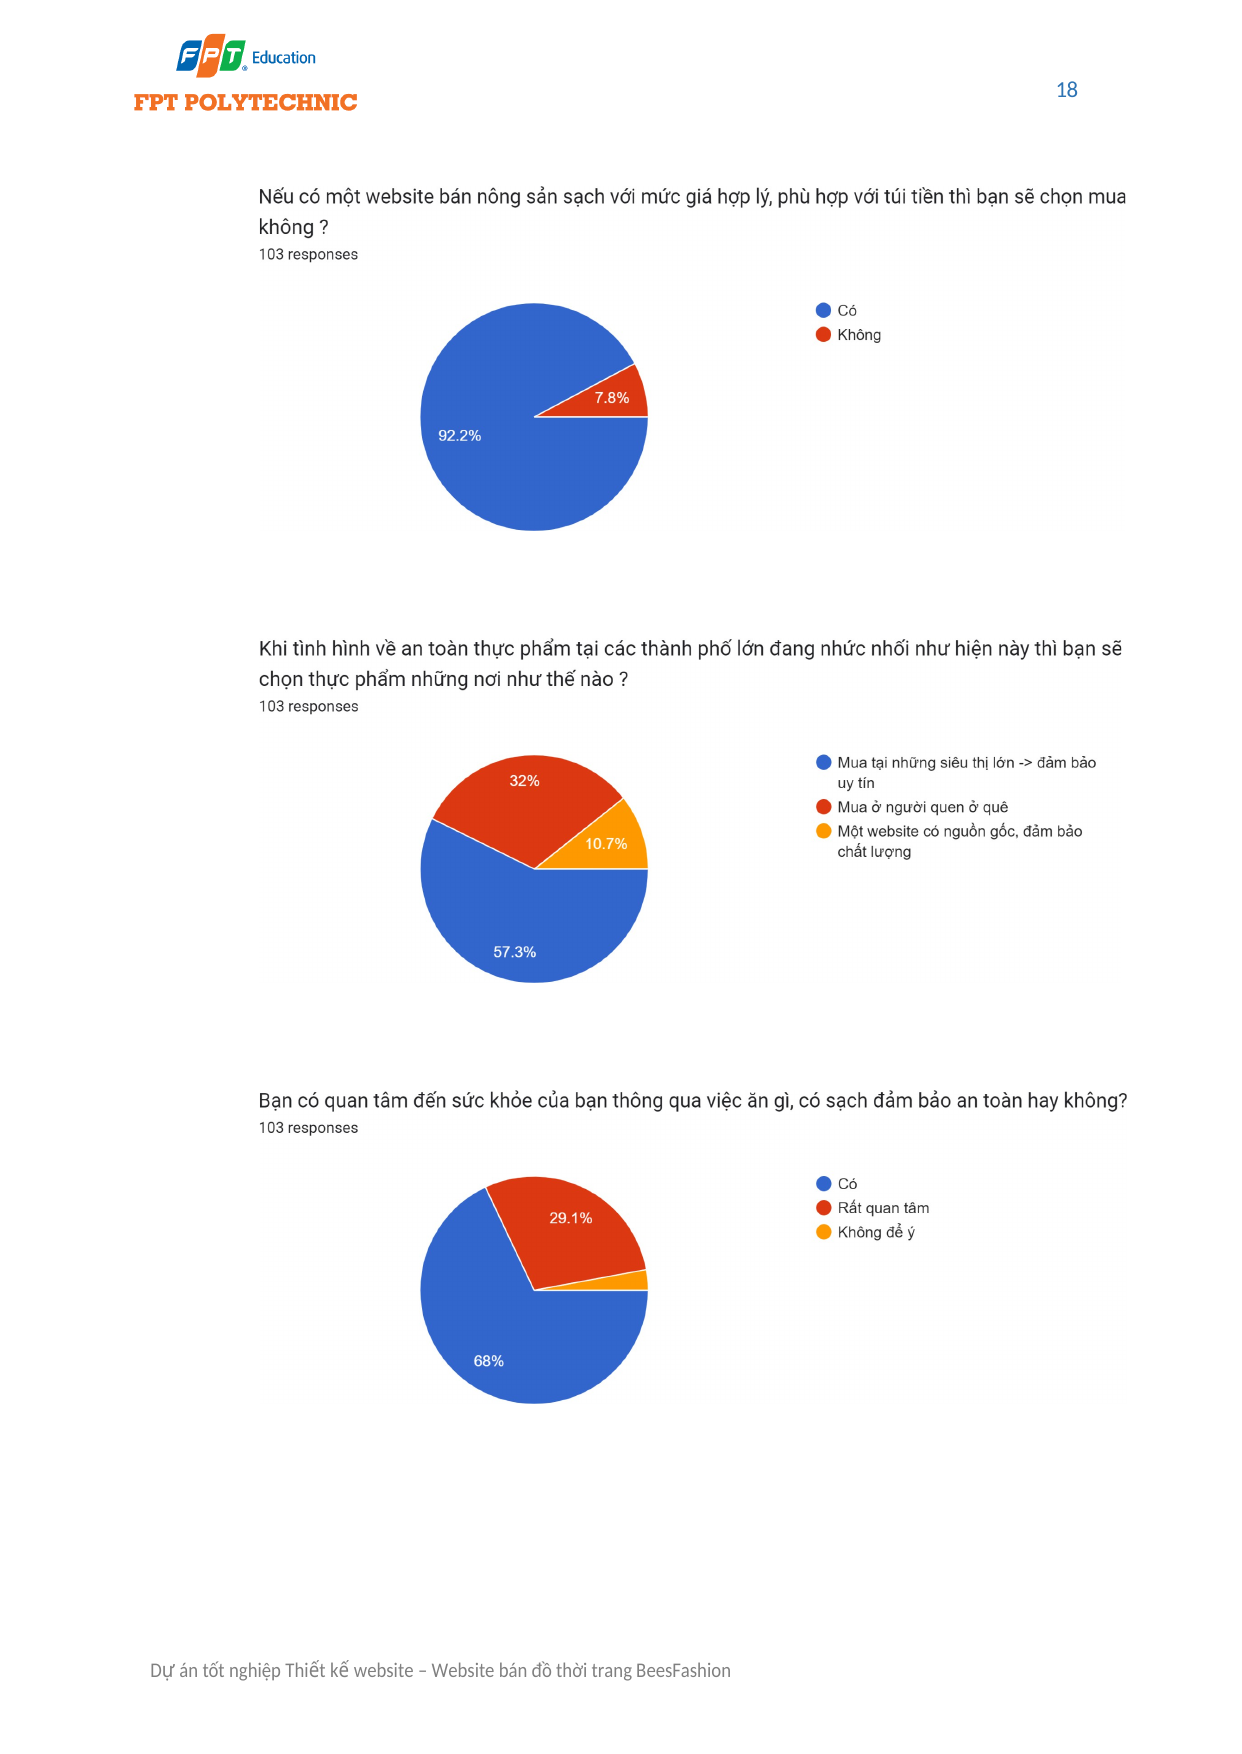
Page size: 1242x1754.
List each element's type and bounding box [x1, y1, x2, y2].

picture [259, 1090, 1127, 1404]
picture [259, 638, 1122, 983]
picture [126, 27, 364, 118]
picture [259, 186, 1126, 531]
